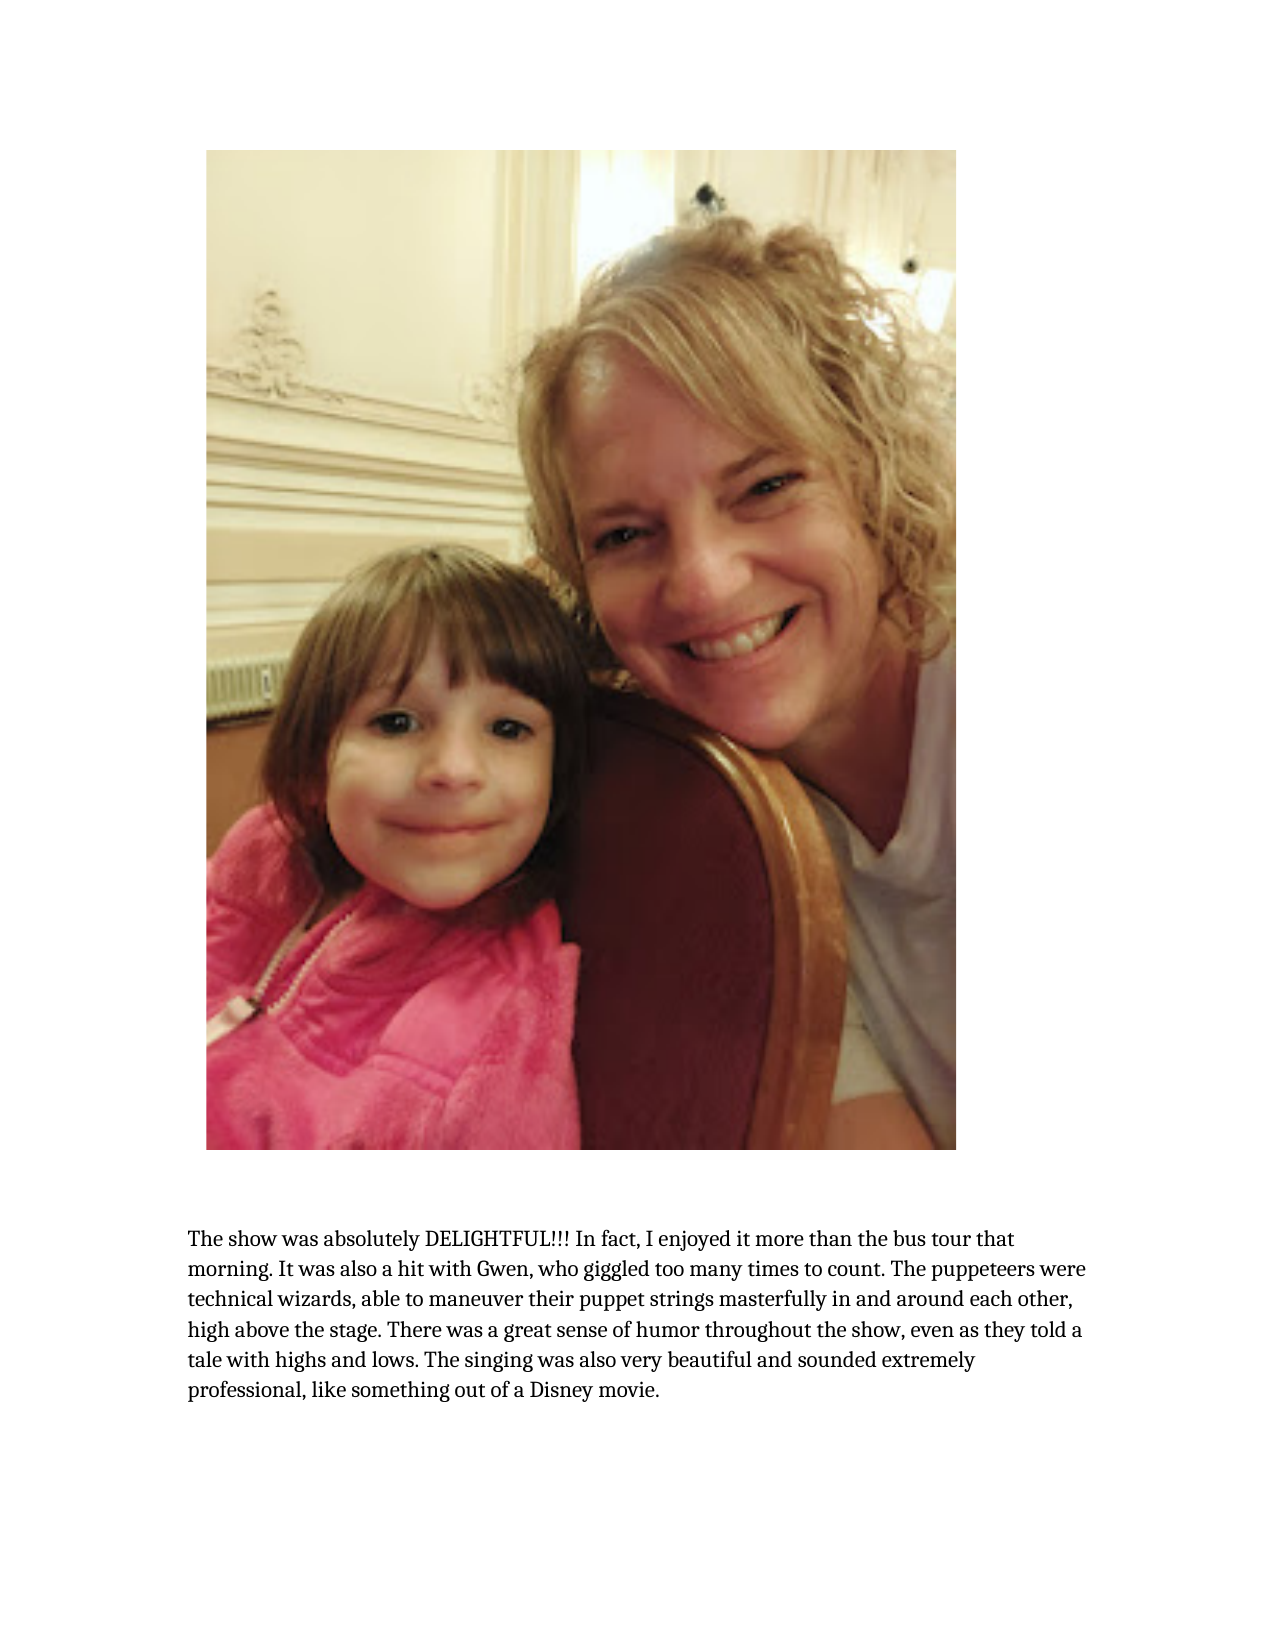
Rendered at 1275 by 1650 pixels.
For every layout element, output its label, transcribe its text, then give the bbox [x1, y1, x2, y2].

picture [206, 150, 957, 1150]
text The show was absolutely DELIGHTFUL!!! In fact, I enjoyed it more than the bus tour that morning. It was also a hit with Gwen, who giggled too many times to count. The puppeteers were technical wizards, able to maneuver their puppet strings masterfully in and around each other, high above the stage. There was a great sense of humor throughout the show, even as they told a tale with highs and lows. The singing was also very beautiful and sounded extremely professional, like something out of a Disney movie. [187, 1226, 1087, 1403]
